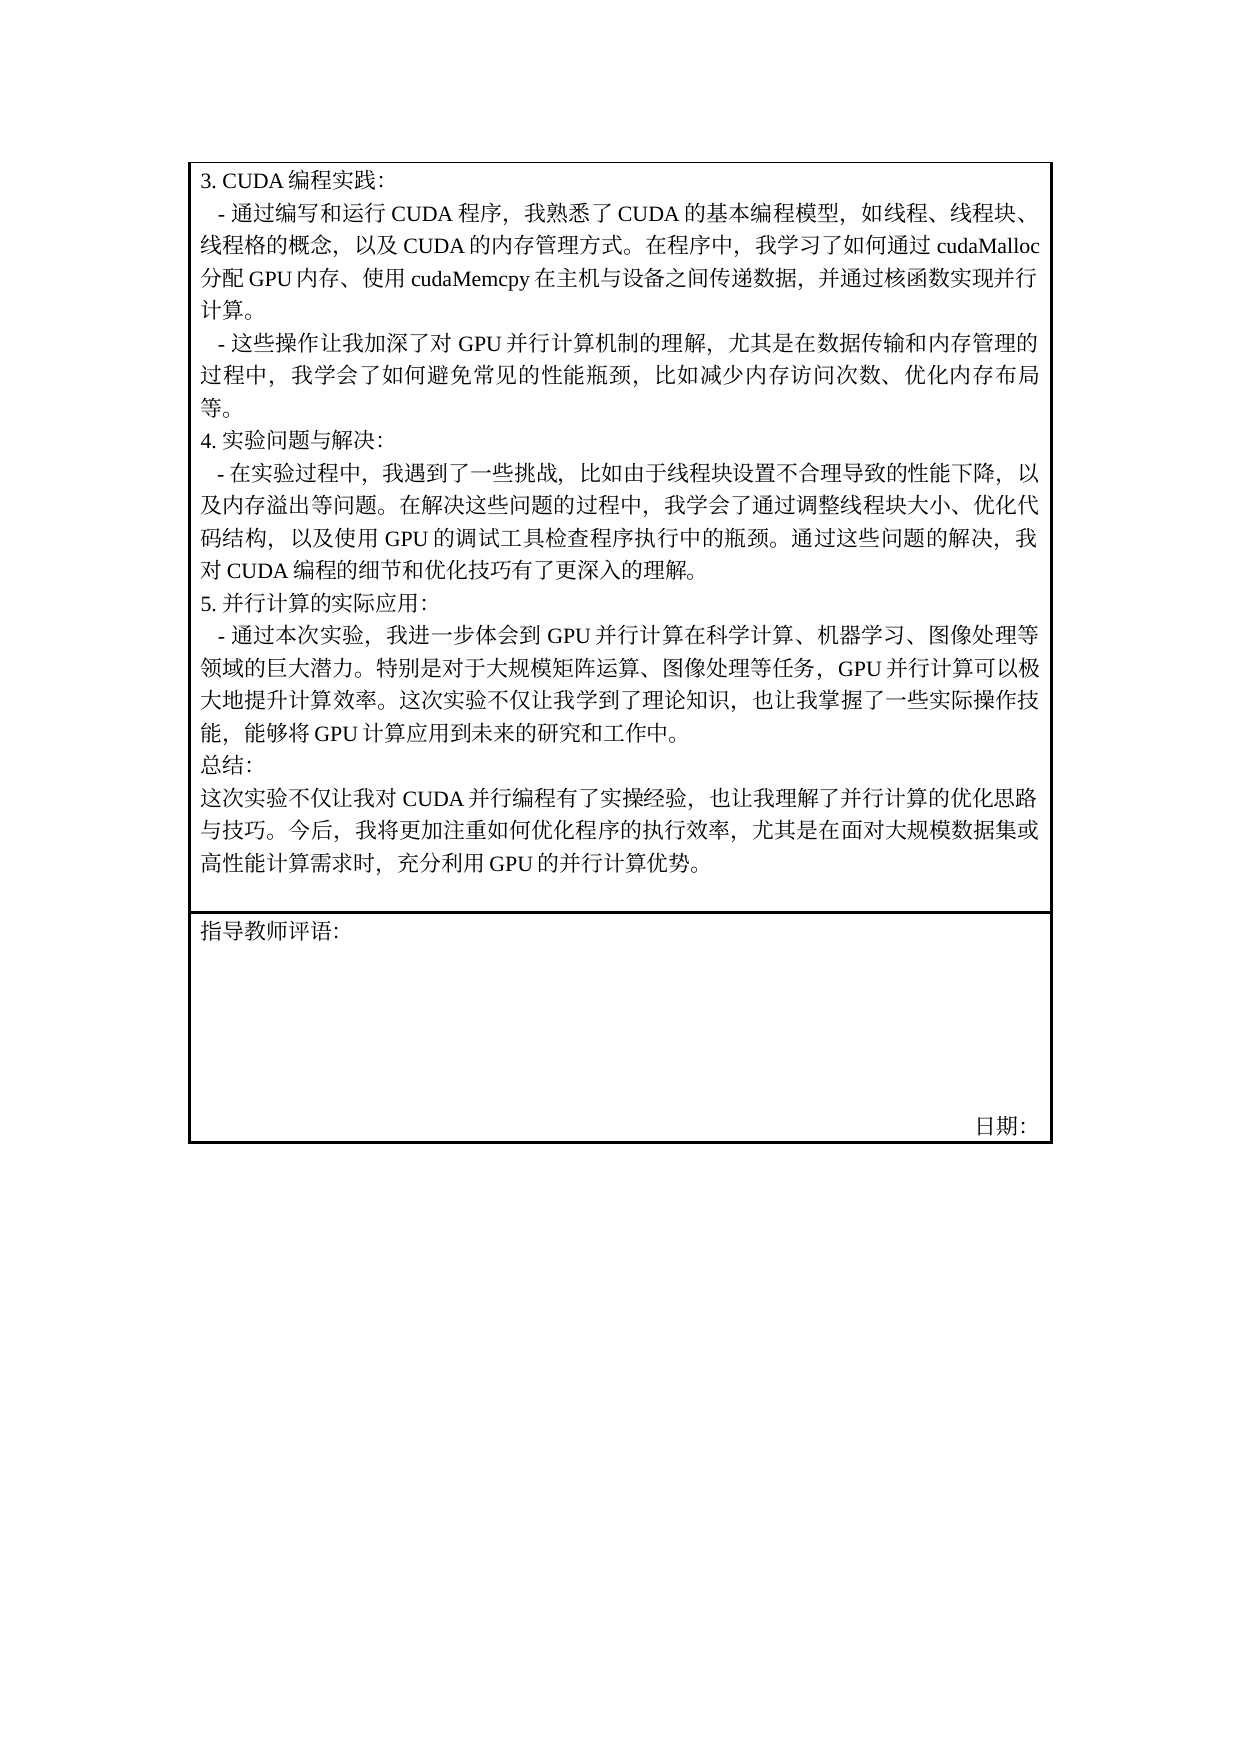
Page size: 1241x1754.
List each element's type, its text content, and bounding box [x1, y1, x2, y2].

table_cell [191, 163, 1050, 911]
table_cell 指导教师评语： 日期： [191, 914, 1050, 1141]
